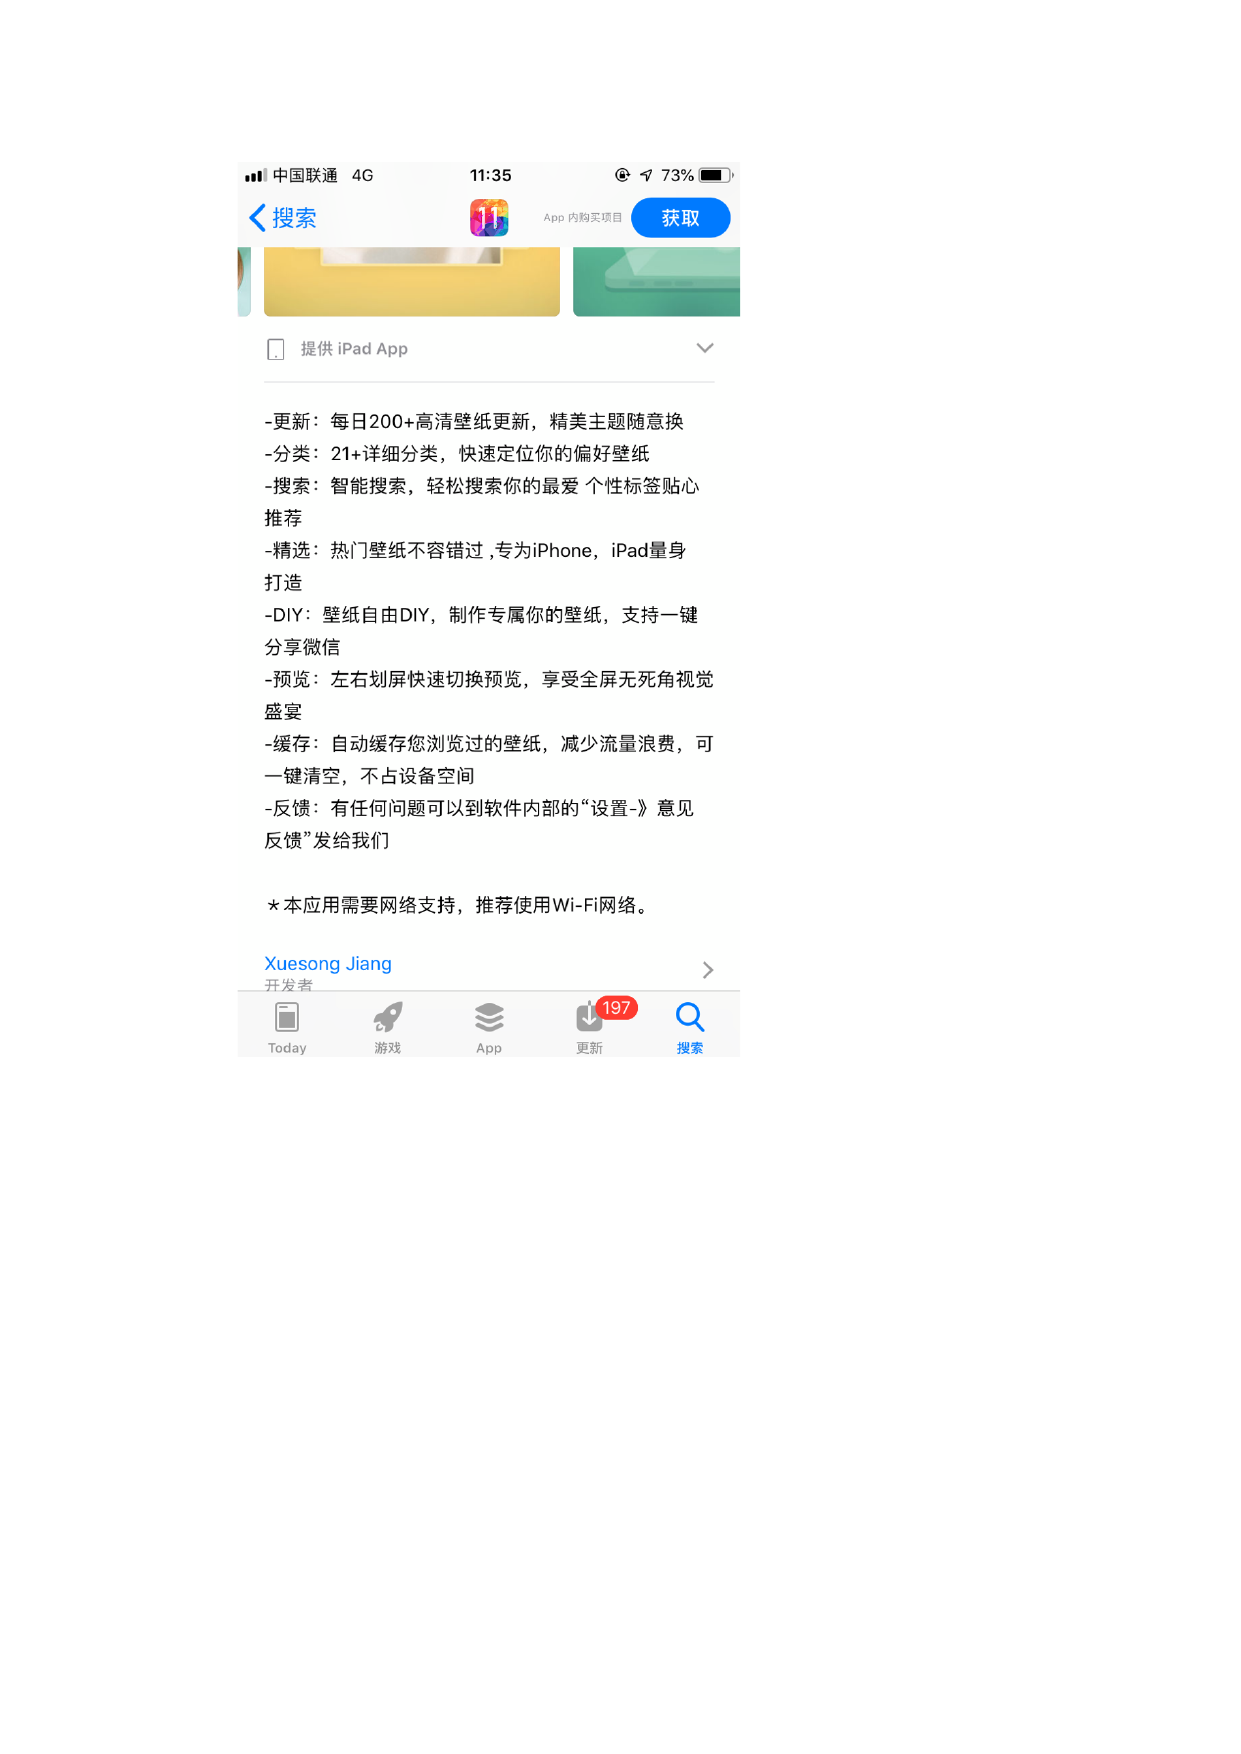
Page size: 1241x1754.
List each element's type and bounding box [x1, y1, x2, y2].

picture [237, 162, 741, 1057]
